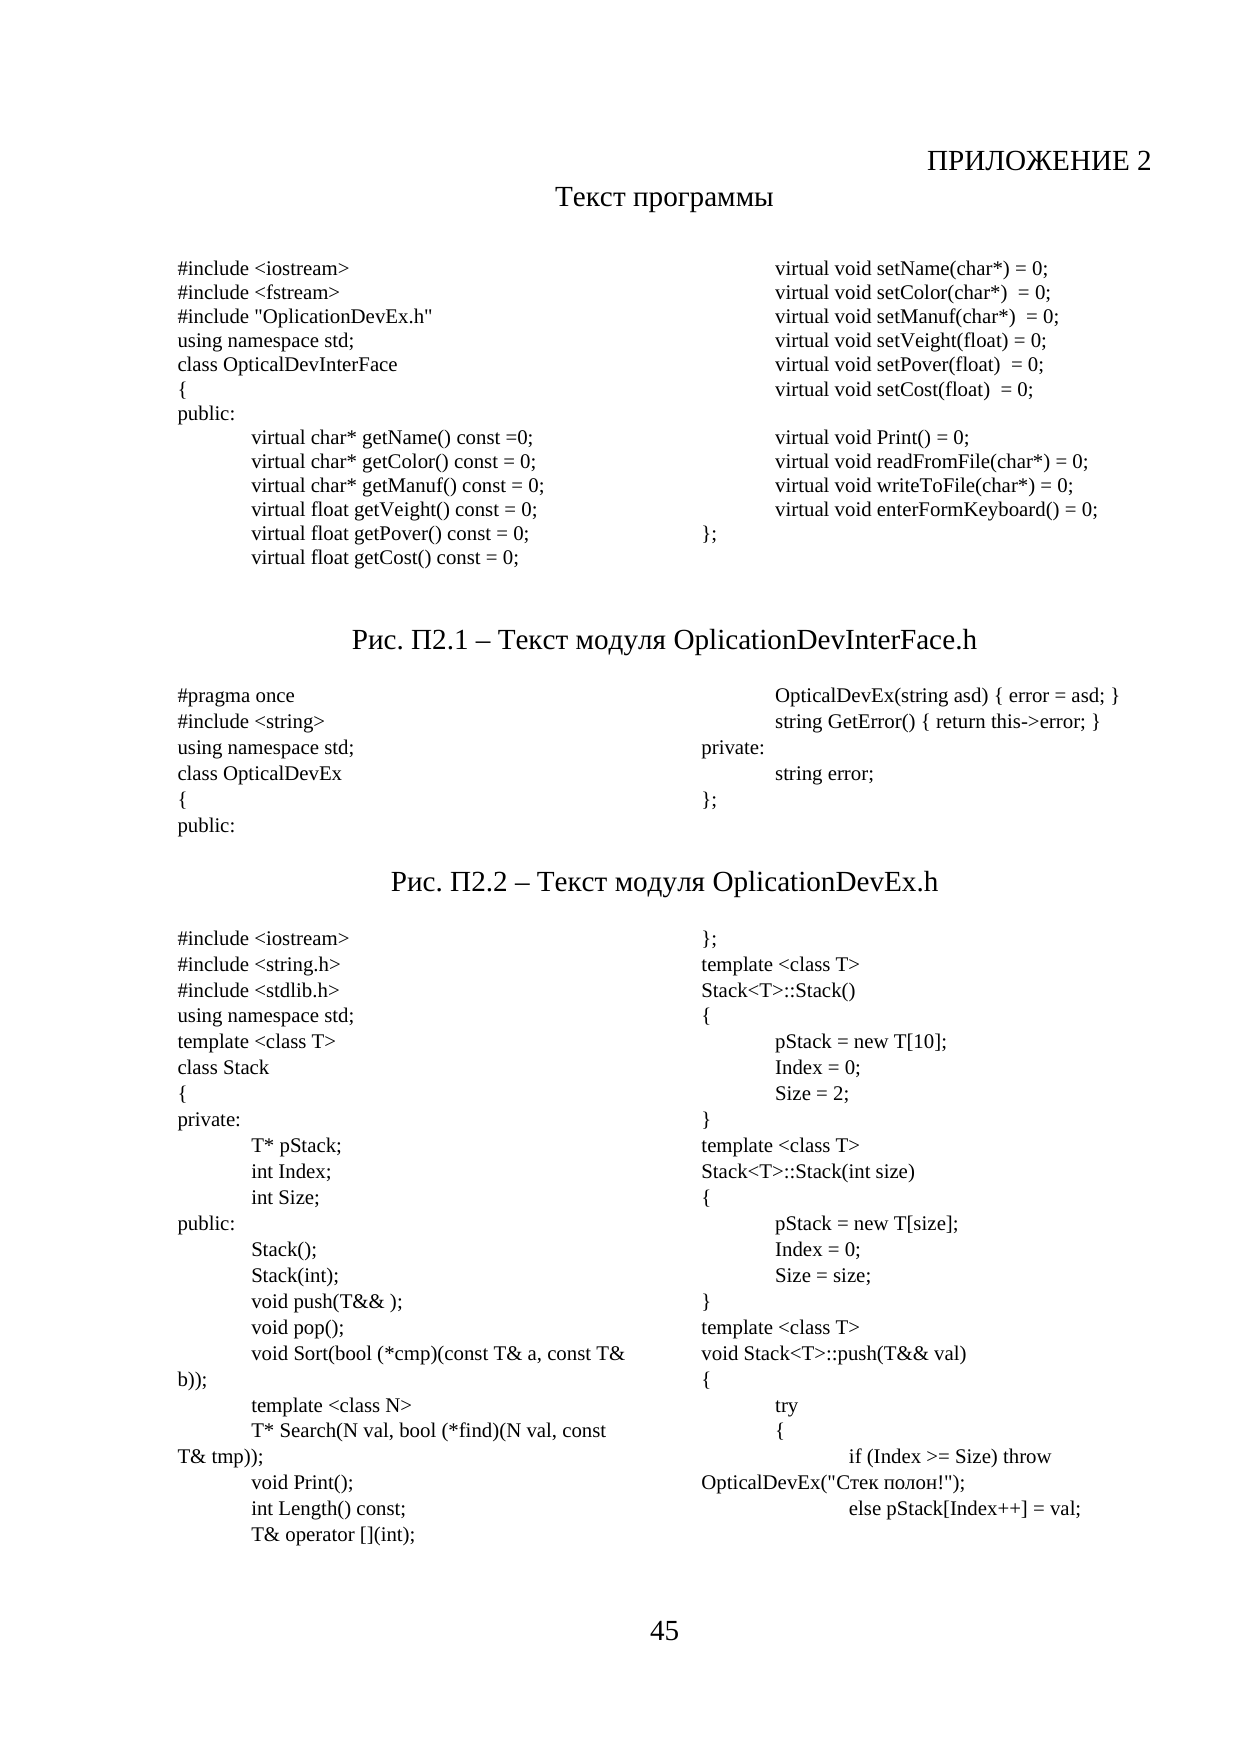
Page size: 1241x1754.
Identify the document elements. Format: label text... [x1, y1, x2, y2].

text string GetError() { return this->error; } [701, 709, 1152, 733]
text Index = 0; [701, 1237, 1152, 1261]
text { [701, 1003, 1152, 1027]
text { [177, 376, 627, 401]
text virtual float getPover() const = 0; [177, 521, 627, 545]
text virtual void readFromFile(char*) = 0; [701, 449, 1152, 473]
text #include <stdlib.h> [177, 977, 627, 1002]
text #include <iostream> [177, 256, 627, 280]
text Stack<T>::Stack() [701, 977, 1152, 1002]
text Size = size; [701, 1263, 1152, 1287]
text void Sort(bool (*cmp)(const T& a, const T& b)); [177, 1341, 627, 1391]
text OpticalDevEx(string asd) { error = asd; } [701, 683, 1152, 707]
text pStack = new T[size]; [701, 1211, 1152, 1235]
text pStack = new T[10]; [701, 1029, 1152, 1053]
text template <class T> [701, 952, 1152, 976]
text virtual void writeToFile(char*) = 0; [701, 473, 1152, 497]
text Текст программы [177, 179, 1152, 213]
text virtual float getCost() const = 0; [177, 545, 627, 569]
text int Size; [177, 1185, 627, 1209]
text class OpticalDevEx [177, 761, 627, 785]
text #pragma once [177, 683, 627, 707]
text template <class T> [701, 1315, 1152, 1339]
text public: [177, 401, 627, 424]
text Рис. П2.2 – Текст модуля OplicationDevEx.h [177, 864, 1152, 898]
text virtual char* getName() const =0; [177, 424, 627, 449]
text Index = 0; [701, 1055, 1152, 1079]
text Stack(); [177, 1237, 627, 1261]
text #include "OplicationDevEx.h" [177, 304, 627, 328]
text Stack<T>::Stack(int size) [701, 1159, 1152, 1183]
text public: [177, 1211, 627, 1235]
text }; [701, 787, 1152, 811]
text template <class N> [177, 1392, 627, 1417]
text virtual void setVeight(float) = 0; [701, 328, 1152, 352]
text int Index; [177, 1159, 627, 1183]
text }; [701, 926, 1152, 950]
text virtual char* getColor() const = 0; [177, 449, 627, 473]
text { [701, 1367, 1152, 1391]
text #include <string> [177, 709, 627, 733]
text template <class T> [177, 1029, 627, 1053]
text class Stack [177, 1055, 627, 1079]
text if (Index >= Size) throw OpticalDevEx("Стек полон!"); [701, 1444, 1152, 1494]
text string error; [701, 761, 1152, 785]
text class OpticalDevInterFace [177, 352, 627, 376]
text T* pStack; [177, 1133, 627, 1157]
text } [701, 1107, 1152, 1131]
text int Length() const; [177, 1496, 627, 1520]
text void pop(); [177, 1315, 627, 1339]
text virtual float getVeight() const = 0; [177, 497, 627, 521]
text void Print(); [177, 1470, 627, 1494]
text virtual void setCost(float) = 0; [701, 376, 1152, 401]
text virtual void setName(char*) = 0; [701, 256, 1152, 280]
text private: [701, 735, 1152, 759]
text { [701, 1185, 1152, 1209]
text private: [177, 1107, 627, 1131]
text try [701, 1392, 1152, 1417]
text void push(T&& ); [177, 1289, 627, 1313]
text public: [177, 813, 627, 837]
text virtual char* getManuf() const = 0; [177, 473, 627, 497]
text virtual void enterFormKeyboard() = 0; [701, 497, 1152, 521]
text Stack(int); [177, 1263, 627, 1287]
text using namespace std; [177, 735, 627, 759]
text T& operator [](int); [177, 1522, 627, 1546]
text using namespace std; [177, 328, 627, 352]
text { [701, 1418, 1152, 1442]
text virtual void setManuf(char*) = 0; [701, 304, 1152, 328]
text virtual void setColor(char*) = 0; [701, 280, 1152, 304]
text Size = 2; [701, 1081, 1152, 1105]
text { [177, 1081, 627, 1105]
text #include <iostream> [177, 926, 627, 950]
text { [177, 787, 627, 811]
text } [701, 1289, 1152, 1313]
text virtual void setPover(float) = 0; [701, 352, 1152, 376]
text }; [701, 521, 1152, 545]
text else pStack[Index++] = val; [701, 1496, 1152, 1520]
subtitle ПРИЛОЖЕНИЕ 2 [177, 143, 1152, 177]
text virtual void Print() = 0; [701, 424, 1152, 449]
text #include <fstream> [177, 280, 627, 304]
text #include <string.h> [177, 952, 627, 976]
text template <class T> [701, 1133, 1152, 1157]
text void Stack<T>::push(T&& val) [701, 1341, 1152, 1365]
text T* Search(N val, bool (*find)(N val, const T& tmp)); [177, 1418, 627, 1468]
text Рис. П2.1 – Текст модуля OplicationDevInterFace.h [177, 622, 1152, 655]
text using namespace std; [177, 1003, 627, 1027]
